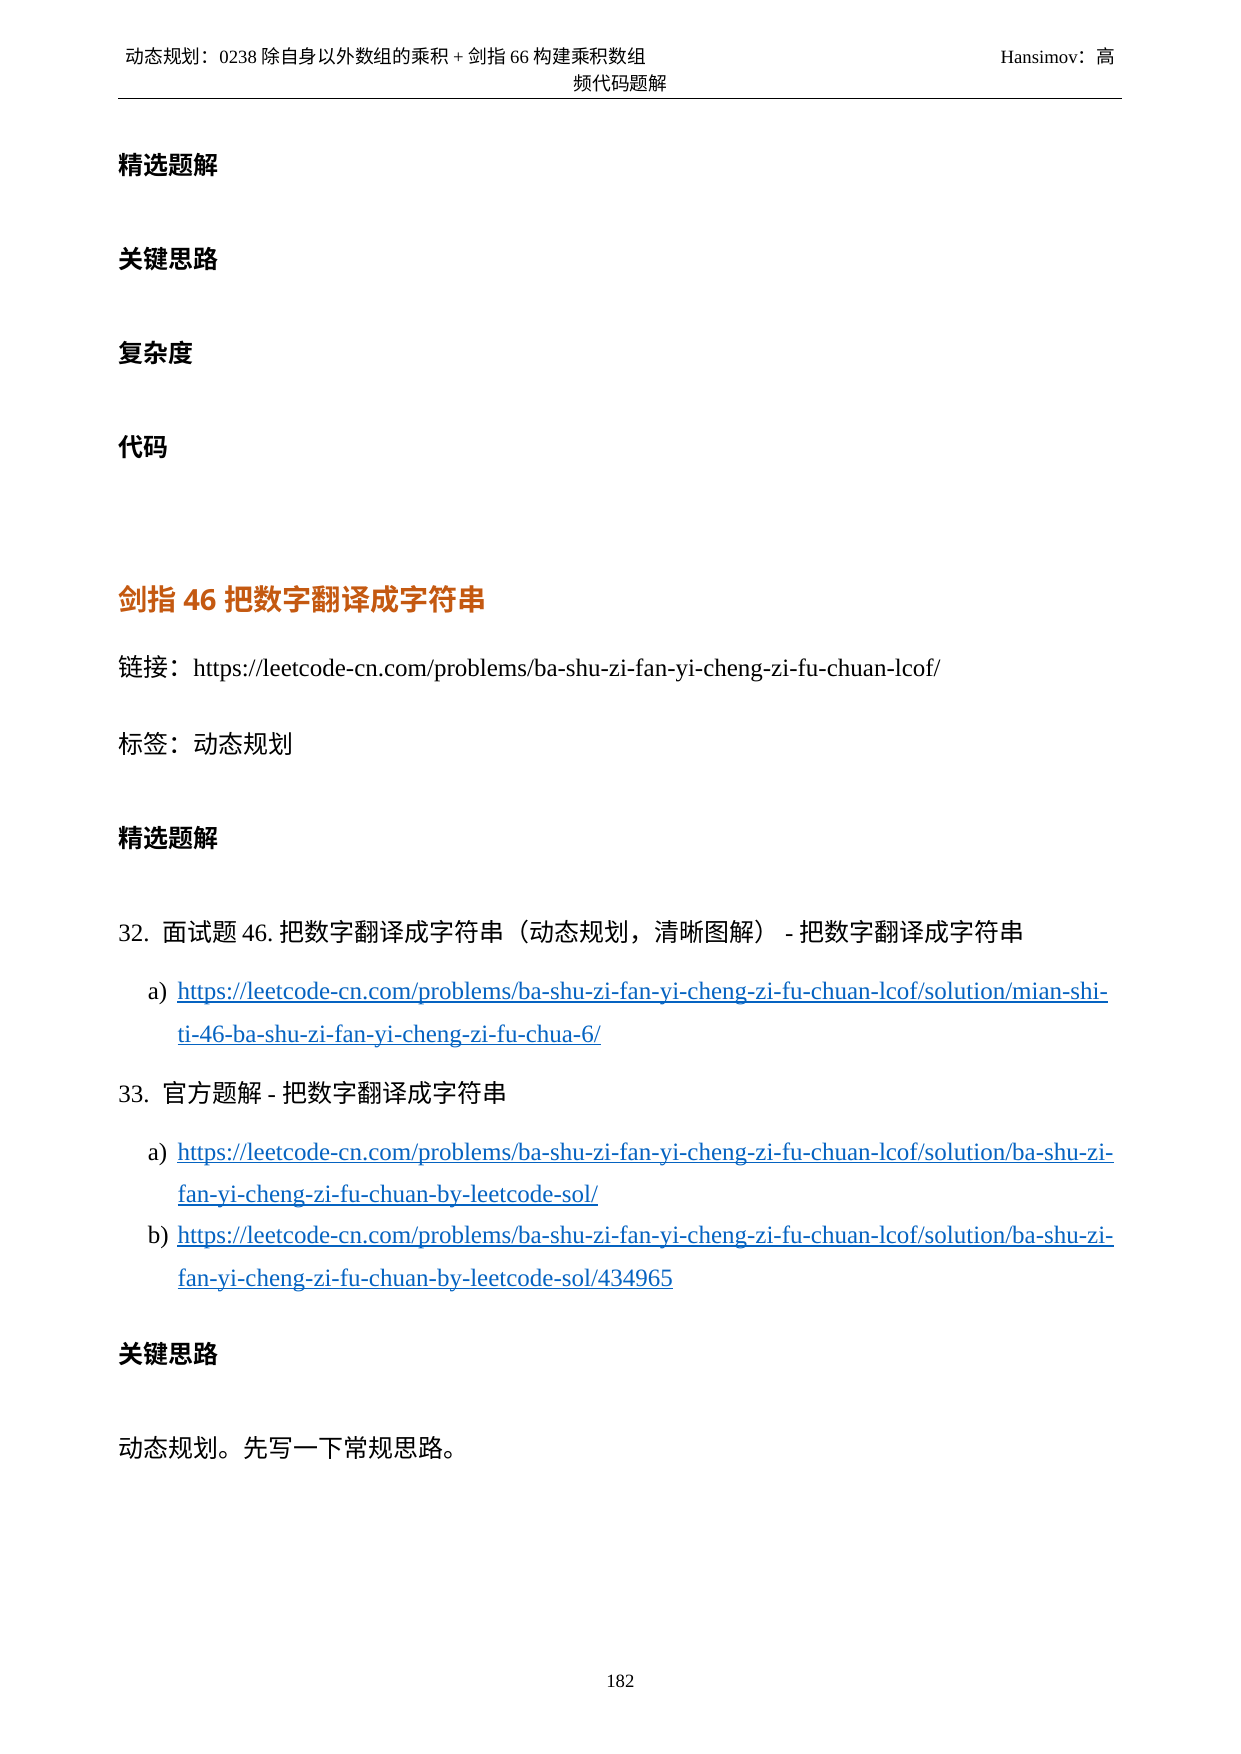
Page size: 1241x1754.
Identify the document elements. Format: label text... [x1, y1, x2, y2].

subtitle 剑指 46 把数字翻译成字符串 [118, 564, 1097, 632]
text 链接：https://leetcode-cn.com/problems/ba-shu-zi-fan-yi-cheng-zi-fu-chuan-lcof/ [118, 632, 1122, 700]
list https://leetcode-cn.com/problems/ba-shu-zi-fan-yi-cheng-zi-fu-chuan-lcof/solution/mian-shi-ti-46-ba-shu-zi-fan-yi-cheng-zi-fu-chua-6/ [148, 974, 1122, 1050]
list 官方题解 - 把数字翻译成字符串 [118, 1057, 1122, 1125]
text 动态规划。先写一下常规思路。 [118, 1412, 1122, 1480]
list https://leetcode-cn.com/problems/ba-shu-zi-fan-yi-cheng-zi-fu-chuan-lcof/solution/ba-shu-zi-fan-yi-cheng-zi-fu-chuan-by-leetcode-sol/434965 [148, 1218, 1122, 1294]
list https://leetcode-cn.com/problems/ba-shu-zi-fan-yi-cheng-zi-fu-chuan-lcof/solution/ba-shu-zi-fan-yi-cheng-zi-fu-chuan-by-leetcode-sol/ [148, 1134, 1122, 1211]
text 标签：动态规划 [118, 709, 1122, 777]
subtitle 复杂度 [118, 318, 1097, 386]
subtitle 关键思路 [118, 1318, 1097, 1386]
list 面试题46. 把数字翻译成字符串（动态规划，清晰图解） - 把数字翻译成字符串 [118, 897, 1122, 964]
subtitle 关键思路 [118, 224, 1097, 292]
subtitle 精选题解 [118, 130, 1097, 198]
subtitle 精选题解 [118, 803, 1097, 871]
subtitle 代码 [118, 412, 1097, 480]
